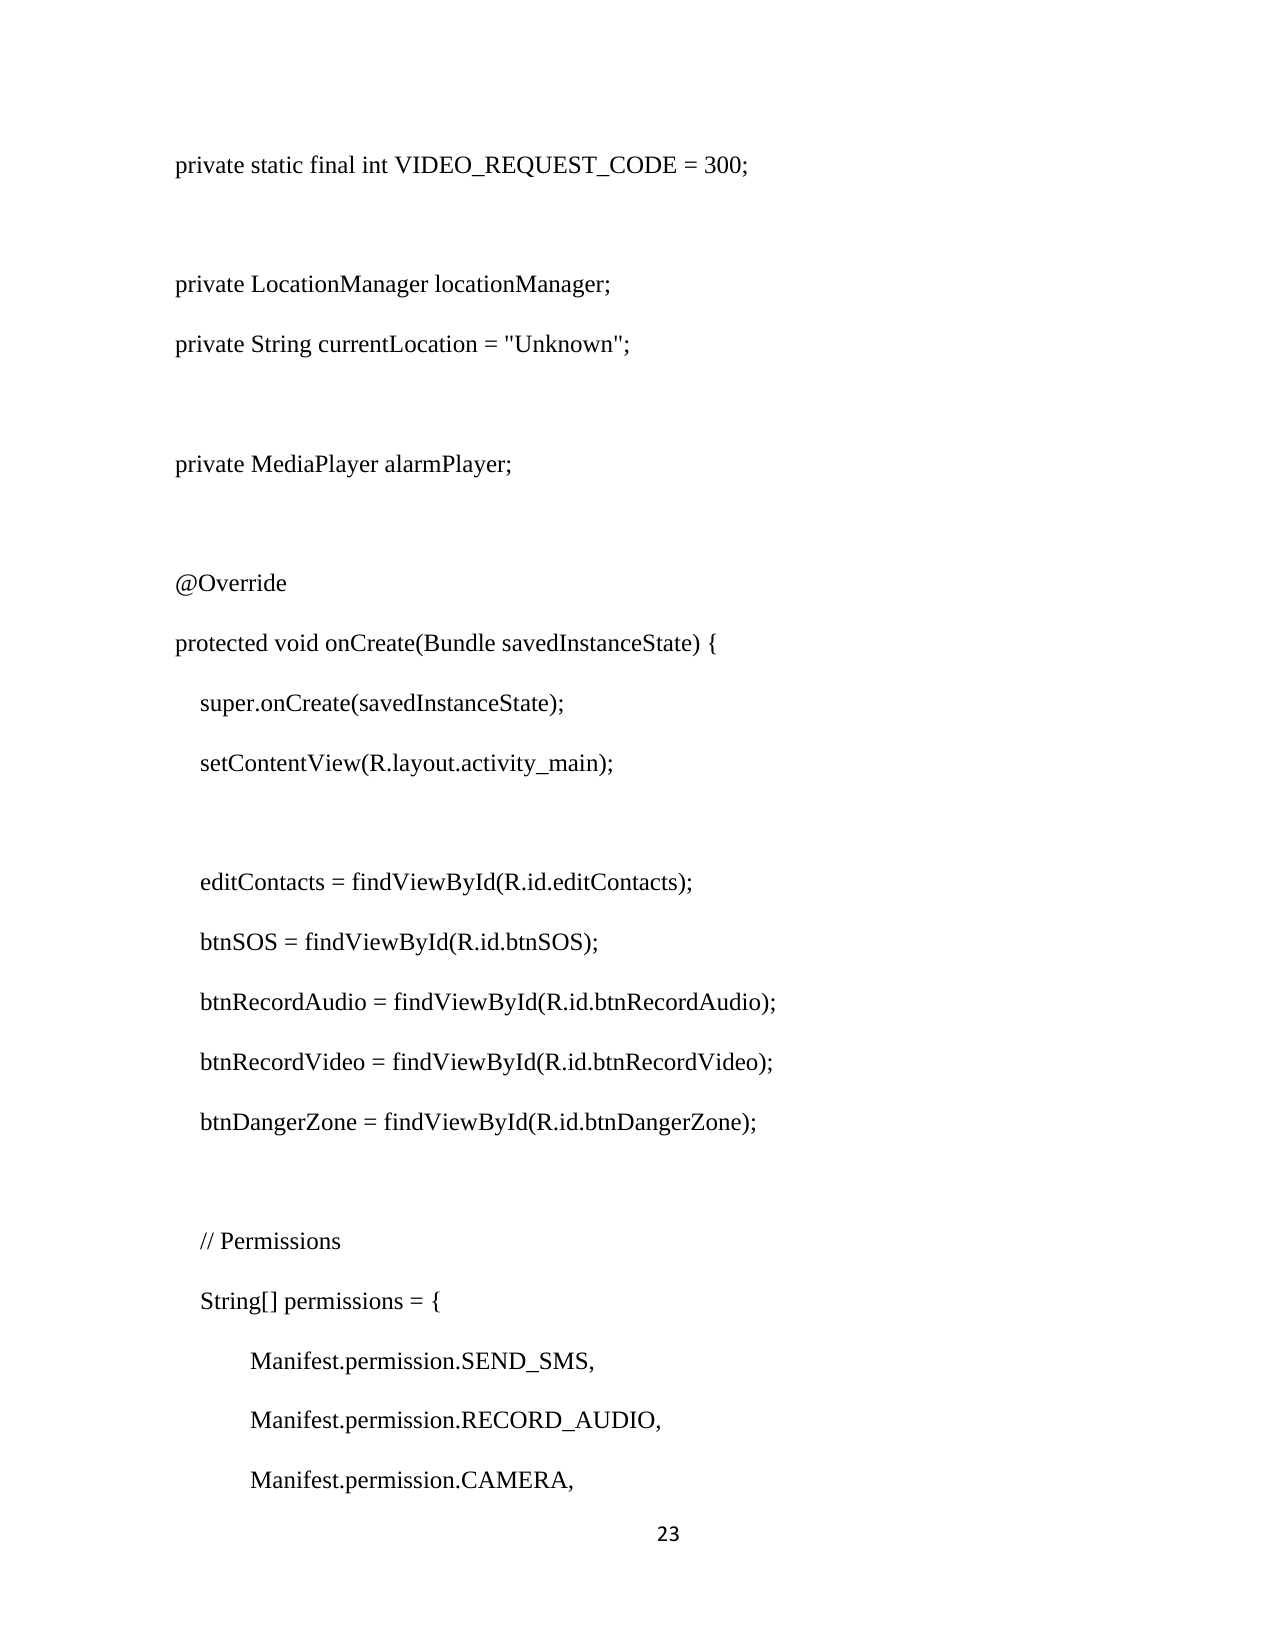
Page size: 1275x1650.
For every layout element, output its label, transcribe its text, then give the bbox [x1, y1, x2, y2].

text setContentView(R.layout.activity_main); [150, 748, 1186, 777]
text btnDangerZone = findViewById(R.id.btnDangerZone); [150, 1107, 1186, 1135]
text private LocationManager locationManager; [150, 269, 1186, 298]
text private static final int VIDEO_REQUEST_CODE = 300; [150, 150, 1186, 179]
text String[] permissions = { [150, 1286, 1186, 1315]
text super.onCreate(savedInstanceState); [150, 688, 1186, 717]
text protected void onCreate(Bundle savedInstanceState) { [150, 628, 1186, 657]
text editContacts = findViewById(R.id.editContacts); [150, 867, 1186, 896]
text @Override [150, 568, 1186, 597]
text Manifest.permission.RECORD_AUDIO, [150, 1406, 1186, 1434]
text Manifest.permission.SEND_SMS, [150, 1346, 1186, 1374]
text btnRecordAudio = findViewById(R.id.btnRecordAudio); [150, 987, 1186, 1016]
text Manifest.permission.CAMERA, [150, 1465, 1186, 1494]
text private String currentLocation = "Unknown"; [150, 329, 1186, 358]
text btnSOS = findViewById(R.id.btnSOS); [150, 927, 1186, 956]
text // Permissions [150, 1226, 1186, 1255]
text private MediaPlayer alarmPlayer; [150, 449, 1186, 478]
text btnRecordVideo = findViewById(R.id.btnRecordVideo); [150, 1047, 1186, 1076]
